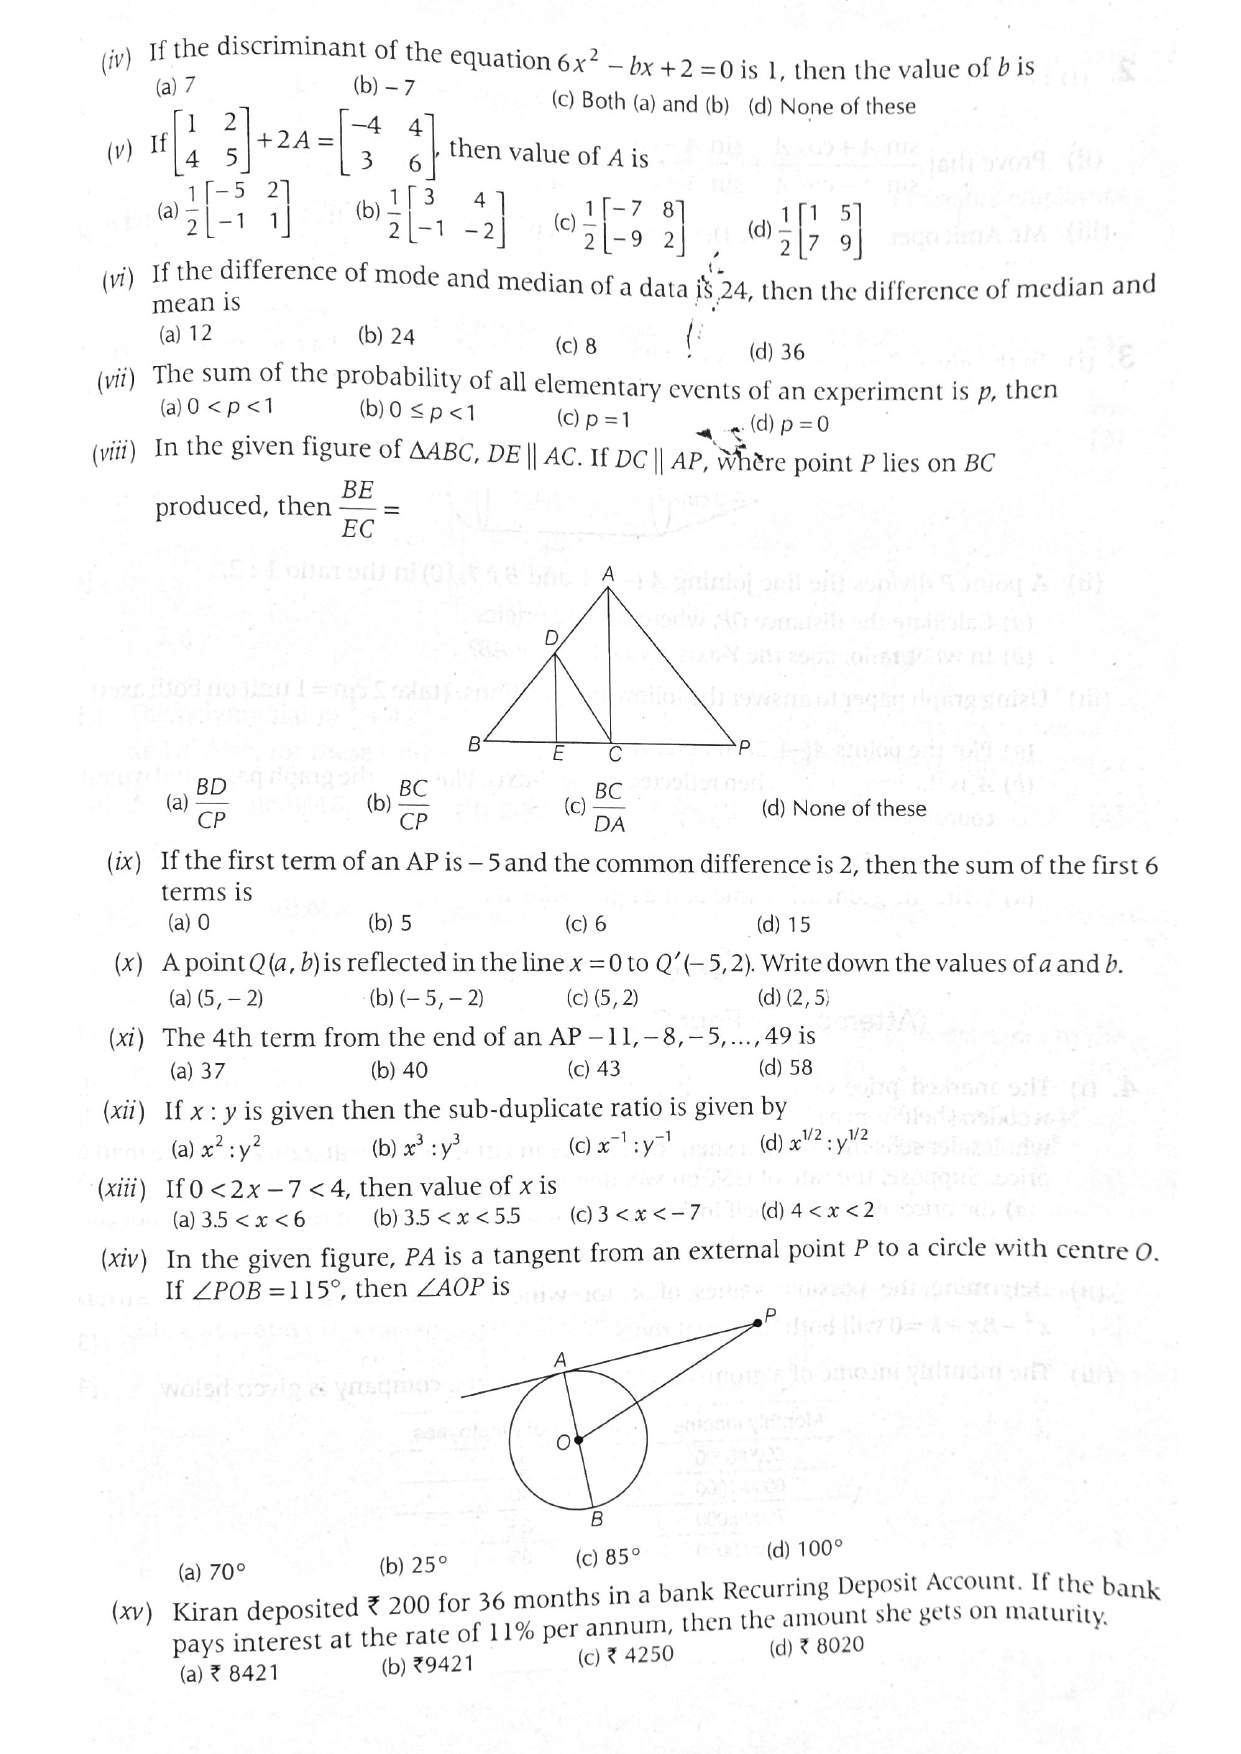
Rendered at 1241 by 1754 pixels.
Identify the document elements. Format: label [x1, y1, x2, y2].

picture [79, 0, 1179, 1754]
